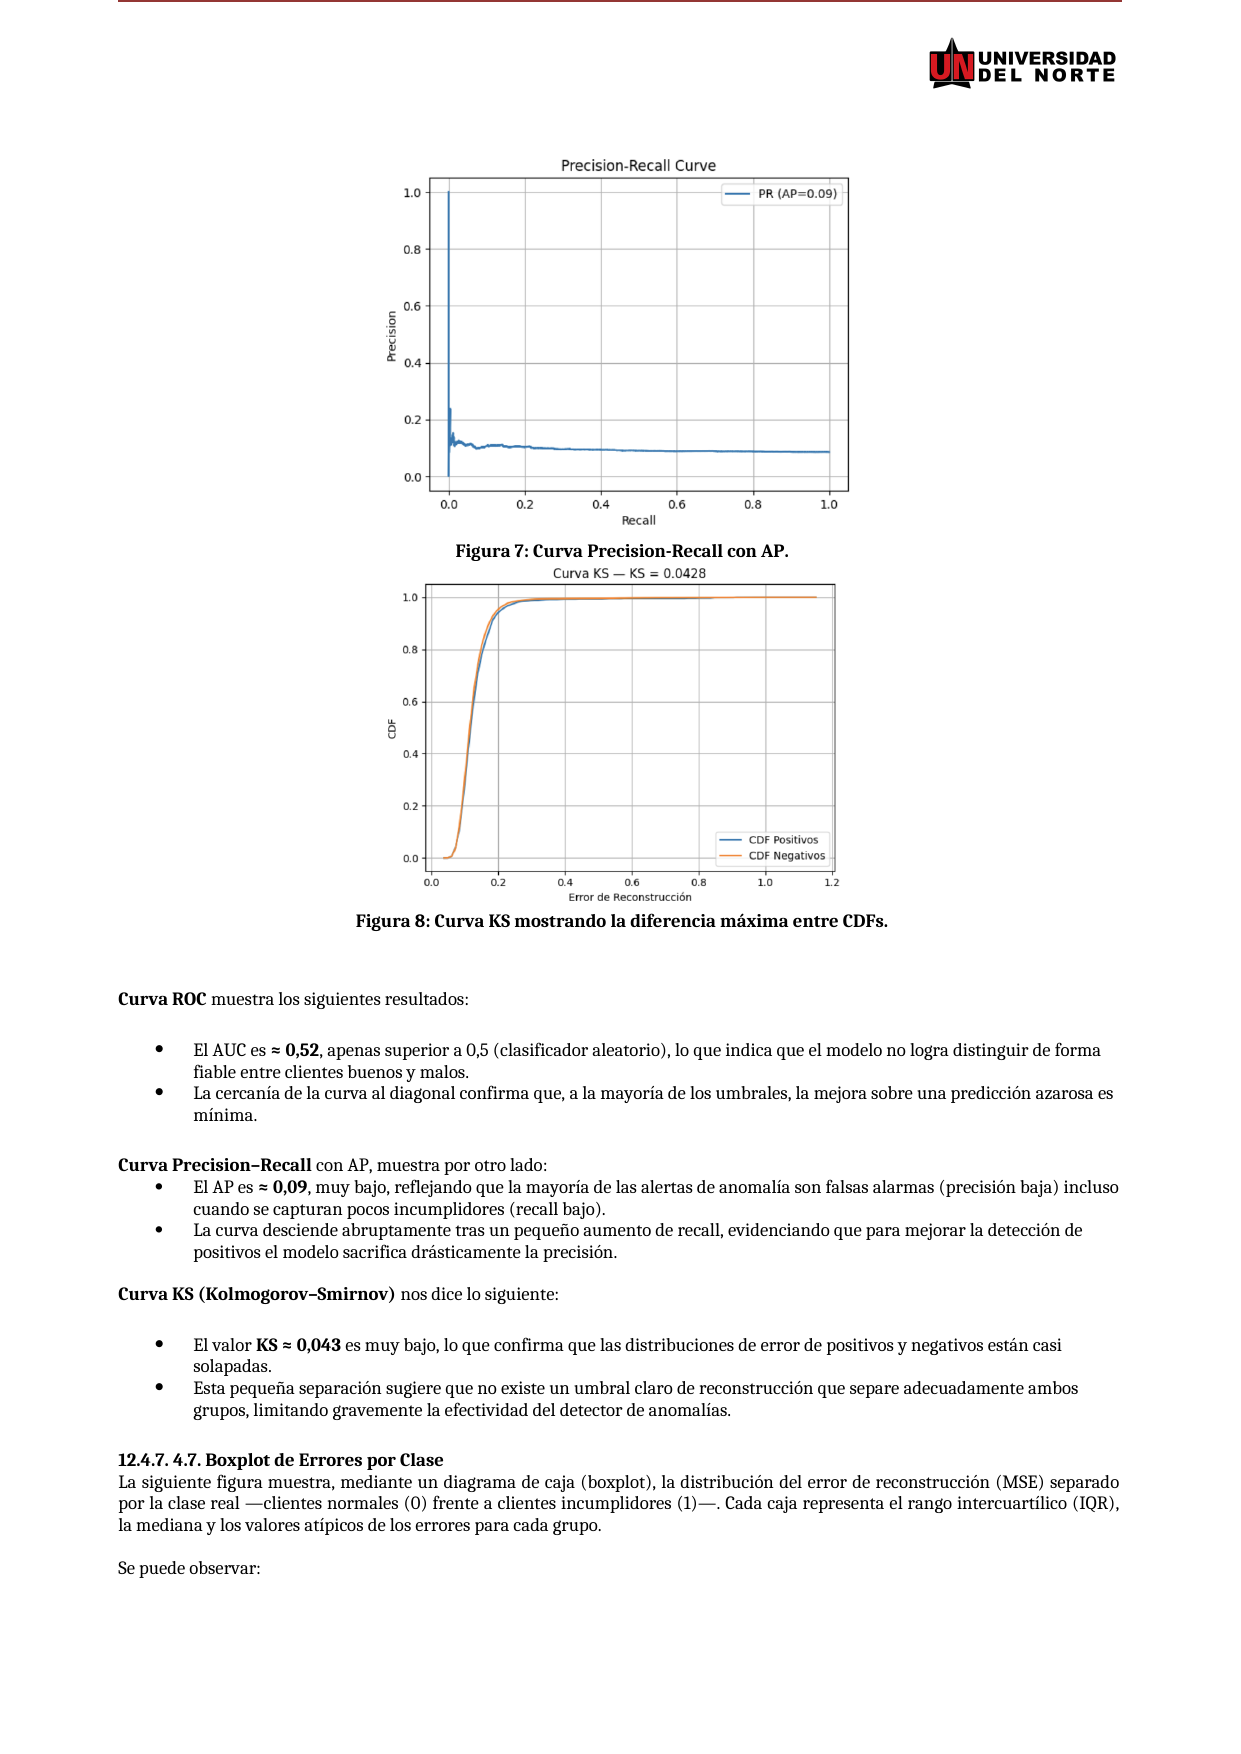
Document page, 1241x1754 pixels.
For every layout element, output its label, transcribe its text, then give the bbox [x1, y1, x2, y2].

text Curva KS (Kolmogorov–Smirnov) nos dice lo siguiente: [118, 1284, 1122, 1305]
text Curva ROC muestra los siguientes resultados: [118, 989, 1122, 1010]
picture [377, 149, 863, 541]
picture [387, 561, 853, 911]
list La cercanía de la curva al diagonal confirma que, a la mayoría de los umbrales, la mejora sobre una predicción azarosa es mínima. [156, 1083, 1122, 1126]
text Se puede observar: [118, 1558, 1122, 1579]
list El valor KS ≈ 0,043 es muy bajo, lo que confirma que las distribuciones de error de positivos y negativos están casi solapadas. [156, 1334, 1122, 1377]
subtitle 4.7. Boxplot de Errores por Clase [0, 1450, 1122, 1471]
picture [922, 30, 1123, 96]
list El AP es ≈ 0,09, muy bajo, reflejando que la mayoría de las alertas de anomalía son falsas alarmas (precisión baja) incluso cuando se capturan pocos incumplidores (recall bajo). [156, 1177, 1122, 1220]
list La curva desciende abruptamente tras un pequeño aumento de recall, evidenciando que para mejorar la detección de positivos el modelo sacrifica drásticamente la precisión. [156, 1220, 1122, 1263]
text Curva Precision–Recall con AP, muestra por otro lado: [118, 1155, 1122, 1177]
list El AUC es ≈ 0,52, apenas superior a 0,5 (clasificador aleatorio), lo que indica que el modelo no logra distinguir de forma fiable entre clientes buenos y malos. [156, 1039, 1122, 1083]
list Esta pequeña separación sugiere que no existe un umbral claro de reconstrucción que separe adecuadamente ambos grupos, limitando gravemente la efectividad del detector de anomalías. [156, 1377, 1122, 1421]
text La siguiente figura muestra, mediante un diagrama de caja (boxplot), la distribución del error de reconstrucción (MSE) separado por la clase real —clientes normales (0) frente a clientes incumplidores (1)—. Cada caja representa el rango intercuartílico (IQR), la mediana y los valores atípicos de los errores para cada grupo. [118, 1471, 1122, 1536]
